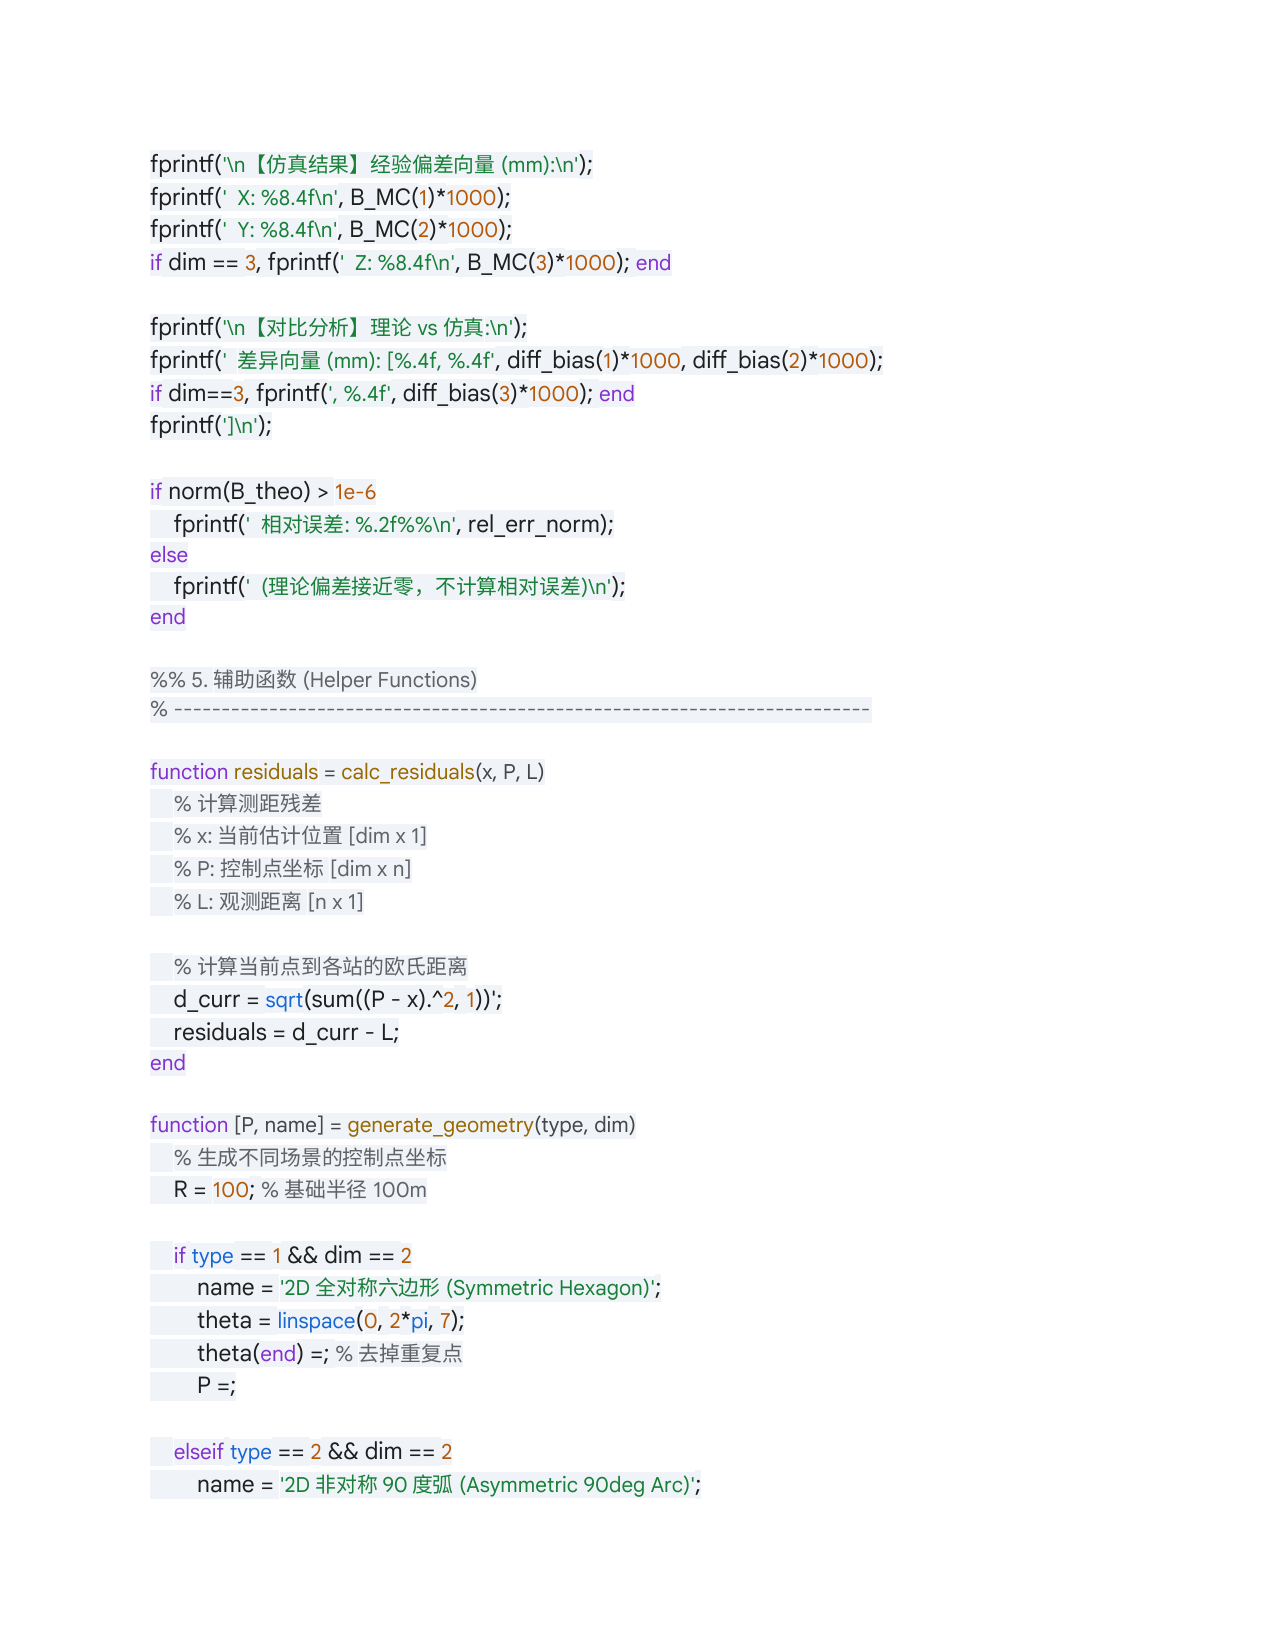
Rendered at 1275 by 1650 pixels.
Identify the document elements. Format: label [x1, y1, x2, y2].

text [150, 150, 1125, 1499]
